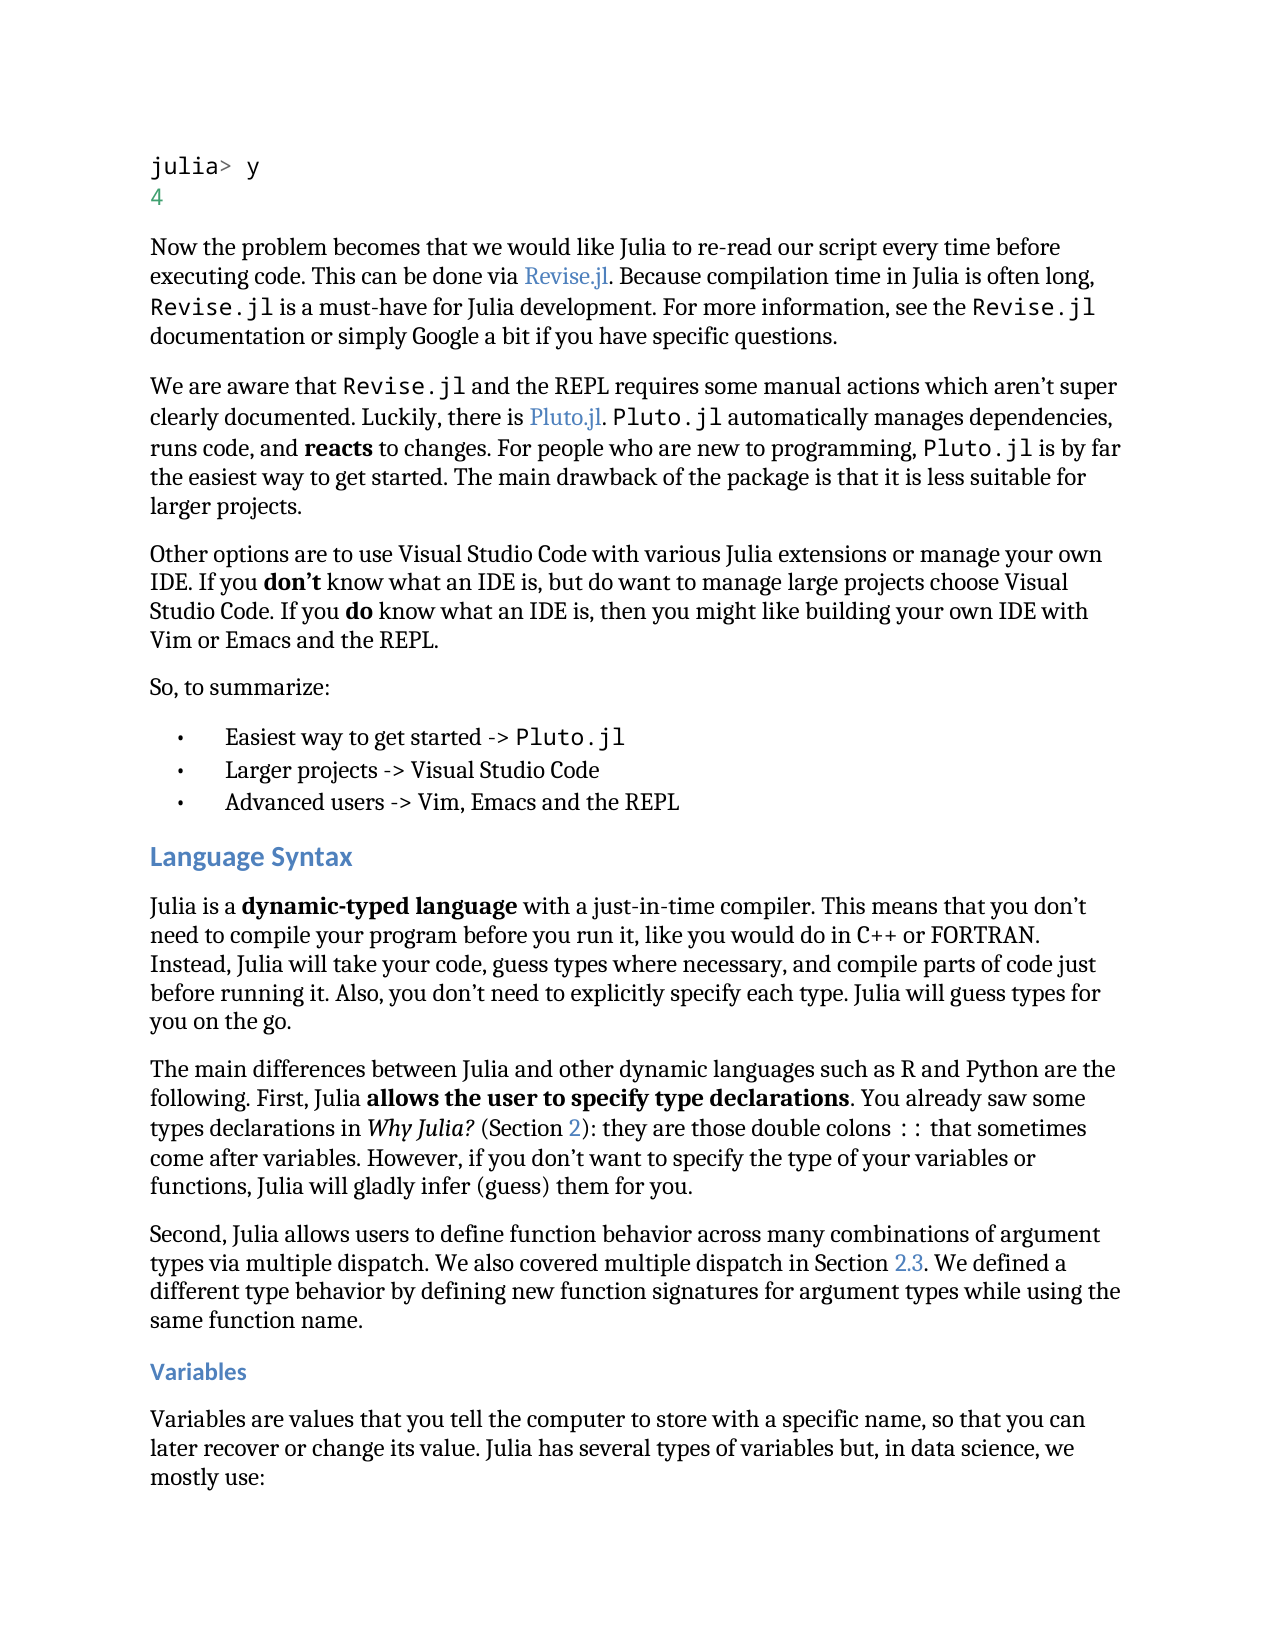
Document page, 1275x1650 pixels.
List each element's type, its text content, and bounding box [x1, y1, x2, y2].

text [150, 150, 1125, 212]
list Larger projects -> Visual Studio Code [175, 756, 1125, 784]
list Easiest way to get started -> Pluto.jl [175, 721, 1125, 752]
subtitle Variables [150, 1356, 1125, 1386]
text Now the problem becomes that we would like Julia to re-read our script every time before executing code. This can be done via Revise.jl. Because compilation time in Julia is often long, Revise.jl is a must-have for Julia development. For more information, see the Revise.jl documentation or simply Google a bit if you have specific questions. [150, 233, 1125, 351]
text So, to summarize: [150, 673, 1125, 702]
text The main differences between Julia and other dynamic languages such as R and Python are the following. First, Julia allows the user to specify type declarations. You already saw some types declarations in Why Julia? (Section 2): they are those double colons :: that sometimes come after variables. However, if you don’t want to specify the type of your variables or functions, Julia will gladly infer (guess) them for you. [150, 1055, 1125, 1201]
text Other options are to use Visual Studio Code with various Julia extensions or manage your own IDE. If you don’t know what an IDE is, but do want to manage large projects choose Visual Studio Code. If you do know what an IDE is, then you might like building your own IDE with Vim or Emacs and the REPL. [150, 539, 1125, 654]
subtitle Language Syntax [150, 838, 1125, 873]
text We are aware that Revise.jl and the REPL requires some manual actions which aren’t super clearly documented. Luckily, there is Pluto.jl. Pluto.jl automatically manages dependencies, runs code, and reacts to changes. For people who are new to programming, Pluto.jl is by far the easiest way to get started. The main drawback of the package is that it is less suitable for larger projects. [150, 369, 1125, 521]
text Second, Julia allows users to define function behavior across many combinations of argument types via multiple dispatch. We also covered multiple dispatch in Section 2.3. We defined a different type behavior by defining new function signatures for argument types while using the same function name. [150, 1220, 1125, 1335]
text Variables are values that you tell the computer to store with a specific name, so that you can later recover or change its value. Julia has several types of variables but, in data science, we mostly use: [150, 1405, 1125, 1491]
list Advanced users -> Vim, Emacs and the REPL [175, 788, 1125, 817]
text Julia is a dynamic-typed language with a just-in-time compiler. This means that you don’t need to compile your program before you run it, like you would do in C++ or FORTRAN. Instead, Julia will take your code, guess types where necessary, and compile parts of code just before running it. Also, you don’t need to explicitly specify each type. Julia will guess types for you on the go. [150, 892, 1125, 1036]
